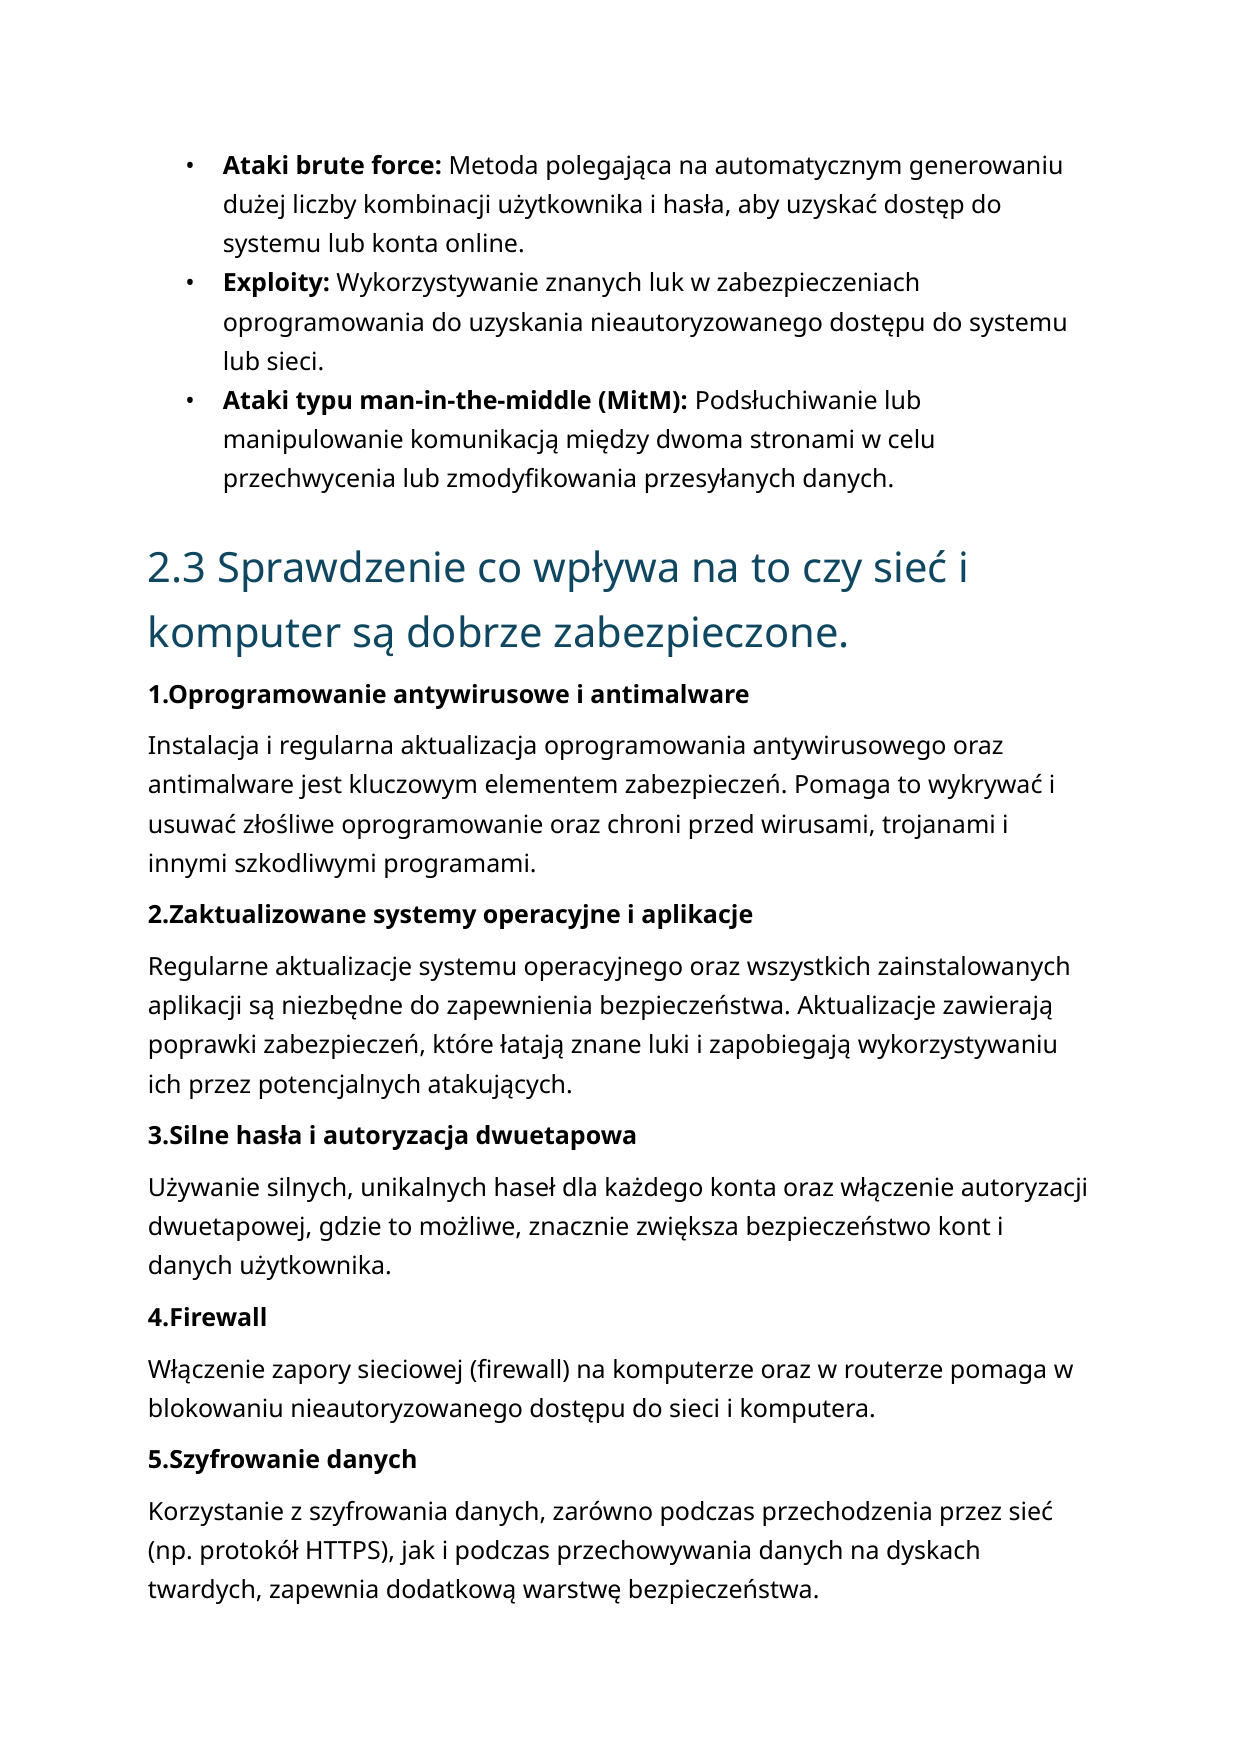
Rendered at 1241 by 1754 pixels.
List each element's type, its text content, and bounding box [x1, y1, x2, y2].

text 5.Szyfrowanie danych [148, 1442, 1093, 1476]
subtitle 2.3 Sprawdzenie co wpływa na to czy sieć i komputer są dobrze zabezpieczone. [148, 538, 1093, 659]
text 2.Zaktualizowane systemy operacyjne i aplikacje [148, 897, 1093, 931]
text Używanie silnych, unikalnych haseł dla każdego konta oraz włączenie autoryzacji dwuetapowej, gdzie to możliwe, znacznie zwiększa bezpieczeństwo kont i danych użytkownika. [148, 1170, 1093, 1282]
text Instalacja i regularna aktualizacja oprogramowania antywirusowego oraz antimalware jest kluczowym elementem zabezpieczeń. Pomaga to wykrywać i usuwać złośliwe oprogramowanie oraz chroni przed wirusami, trojanami i innymi szkodliwymi programami. [148, 728, 1093, 879]
list Ataki typu man-in-the-middle (MitM): Podsłuchiwanie lub manipulowanie komunikacją między dwoma stronami w celu przechwycenia lub zmodyfikowania przesyłanych danych. [185, 383, 1093, 495]
list Exploity: Wykorzystywanie znanych luk w zabezpieczeniach oprogramowania do uzyskania nieautoryzowanego dostępu do systemu lub sieci. [185, 265, 1093, 377]
text 1.Oprogramowanie antywirusowe i antimalware [148, 676, 1093, 710]
list Ataki brute force: Metoda polegająca na automatycznym generowaniu dużej liczby kombinacji użytkownika i hasła, aby uzyskać dostęp do systemu lub konta online. [185, 148, 1093, 260]
text Korzystanie z szyfrowania danych, zarówno podczas przechodzenia przez sieć (np. protokół HTTPS), jak i podczas przechowywania danych na dyskach twardych, zapewnia dodatkową warstwę bezpieczeństwa. [148, 1494, 1093, 1606]
text Włączenie zapory sieciowej (firewall) na komputerze oraz w routerze pomaga w blokowaniu nieautoryzowanego dostępu do sieci i komputera. [148, 1351, 1093, 1424]
text Regularne aktualizacje systemu operacyjnego oraz wszystkich zainstalowanych aplikacji są niezbędne do zapewnienia bezpieczeństwa. Aktualizacje zawierają poprawki zabezpieczeń, które łatają znane luki i zapobiegają wykorzystywaniu ich przez potencjalnych atakujących. [148, 949, 1093, 1100]
text 4.Firewall [148, 1300, 1093, 1334]
text 3.Silne hasła i autoryzacja dwuetapowa [148, 1118, 1093, 1152]
